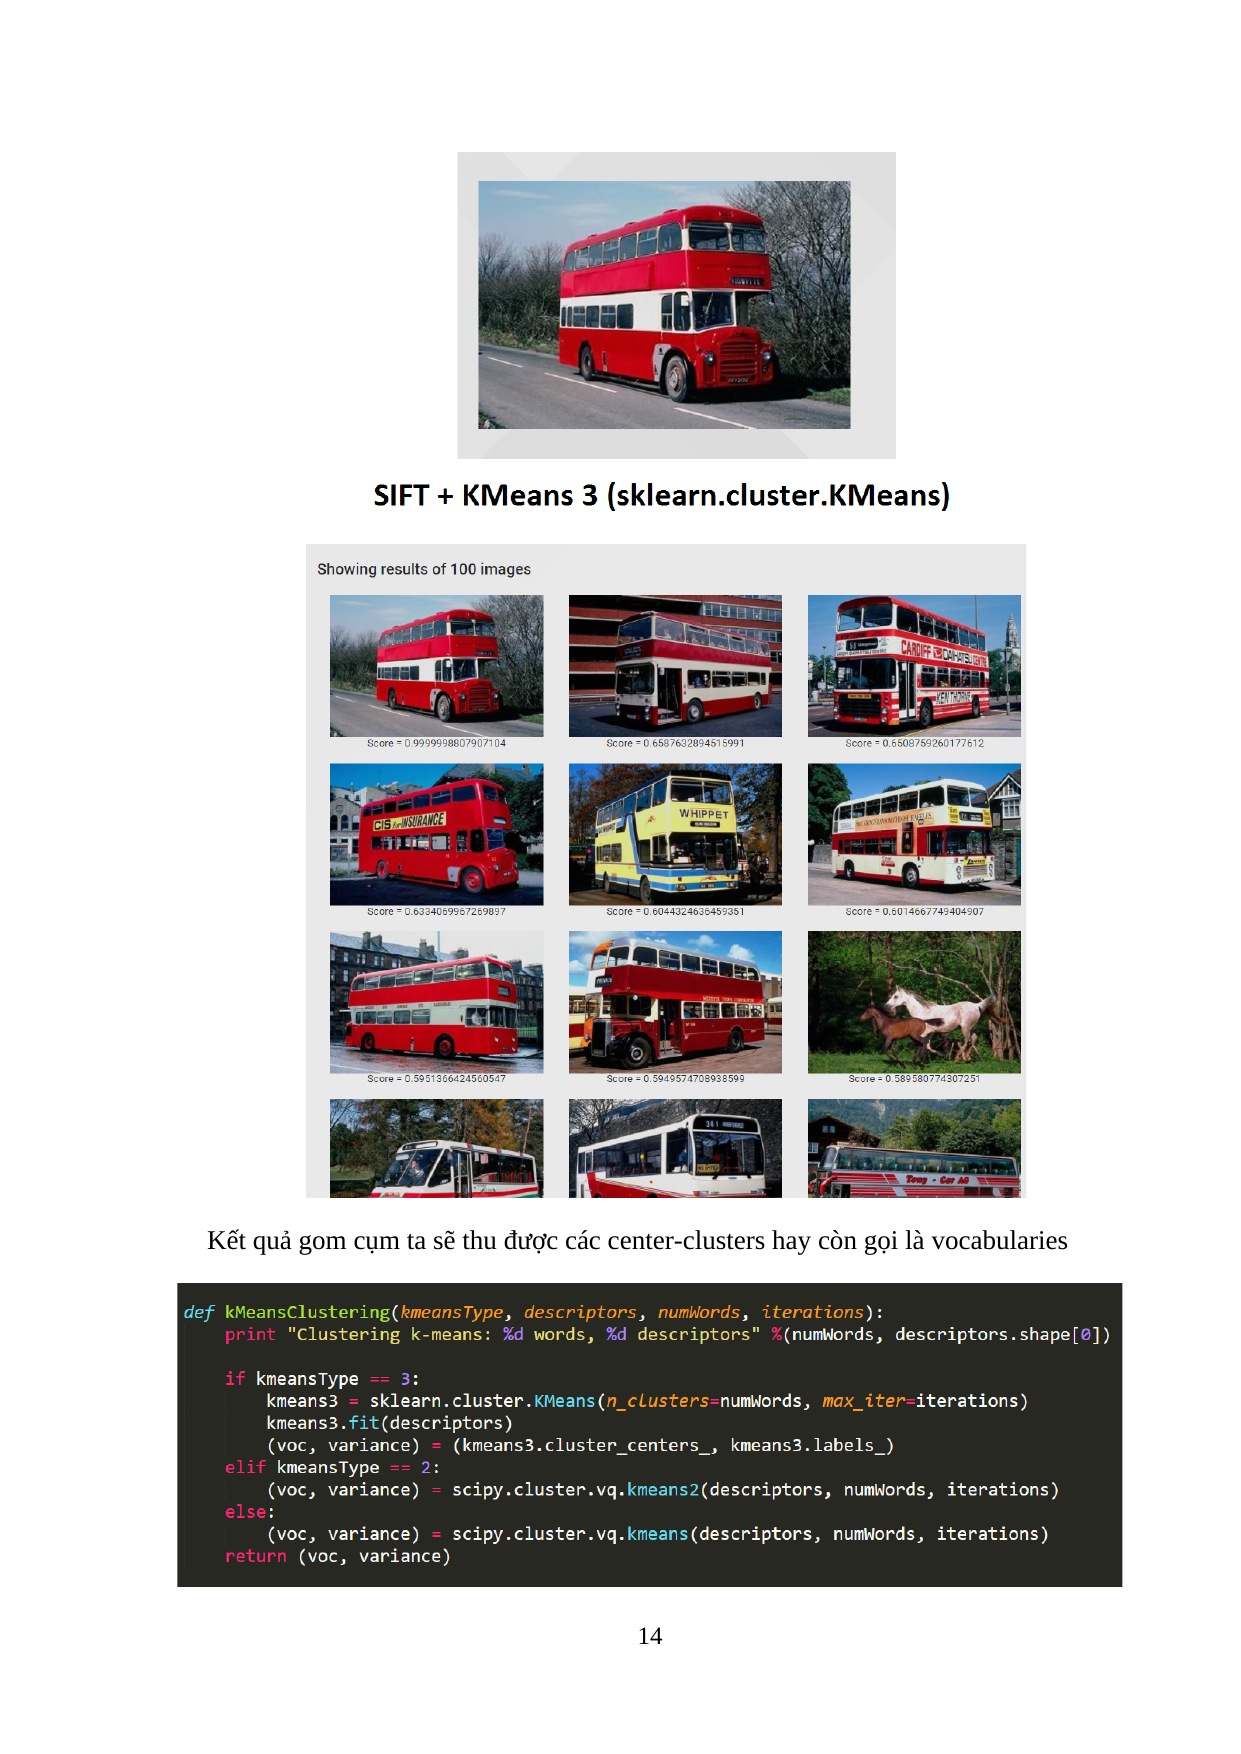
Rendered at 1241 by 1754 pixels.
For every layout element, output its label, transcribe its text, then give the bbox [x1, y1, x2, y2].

picture [177, 1283, 1123, 1587]
picture [302, 147, 1027, 1198]
text Kết quả gom cụm ta sẽ thu được các center-clusters hay còn gọi là vocabularies [177, 1224, 1122, 1256]
